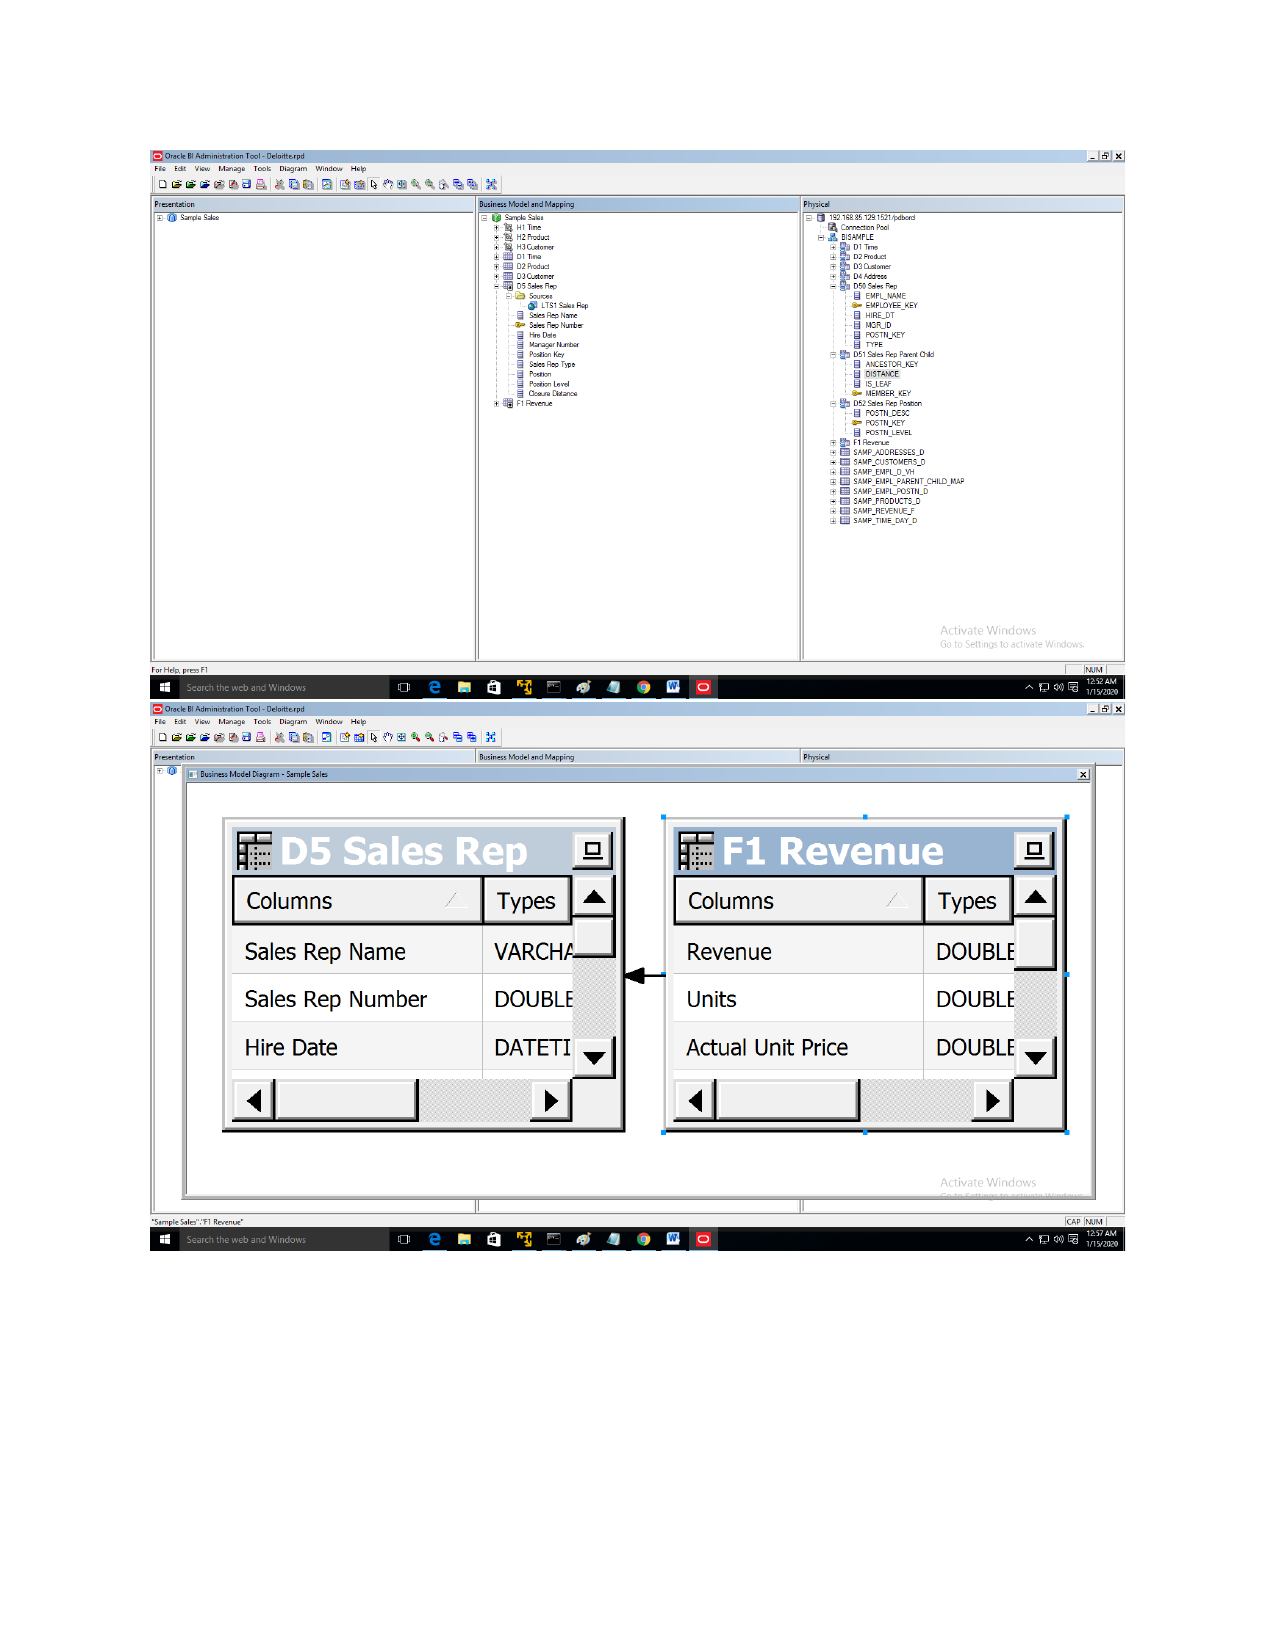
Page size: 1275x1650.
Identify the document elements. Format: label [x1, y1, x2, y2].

picture [150, 150, 1125, 699]
picture [150, 702, 1125, 1251]
